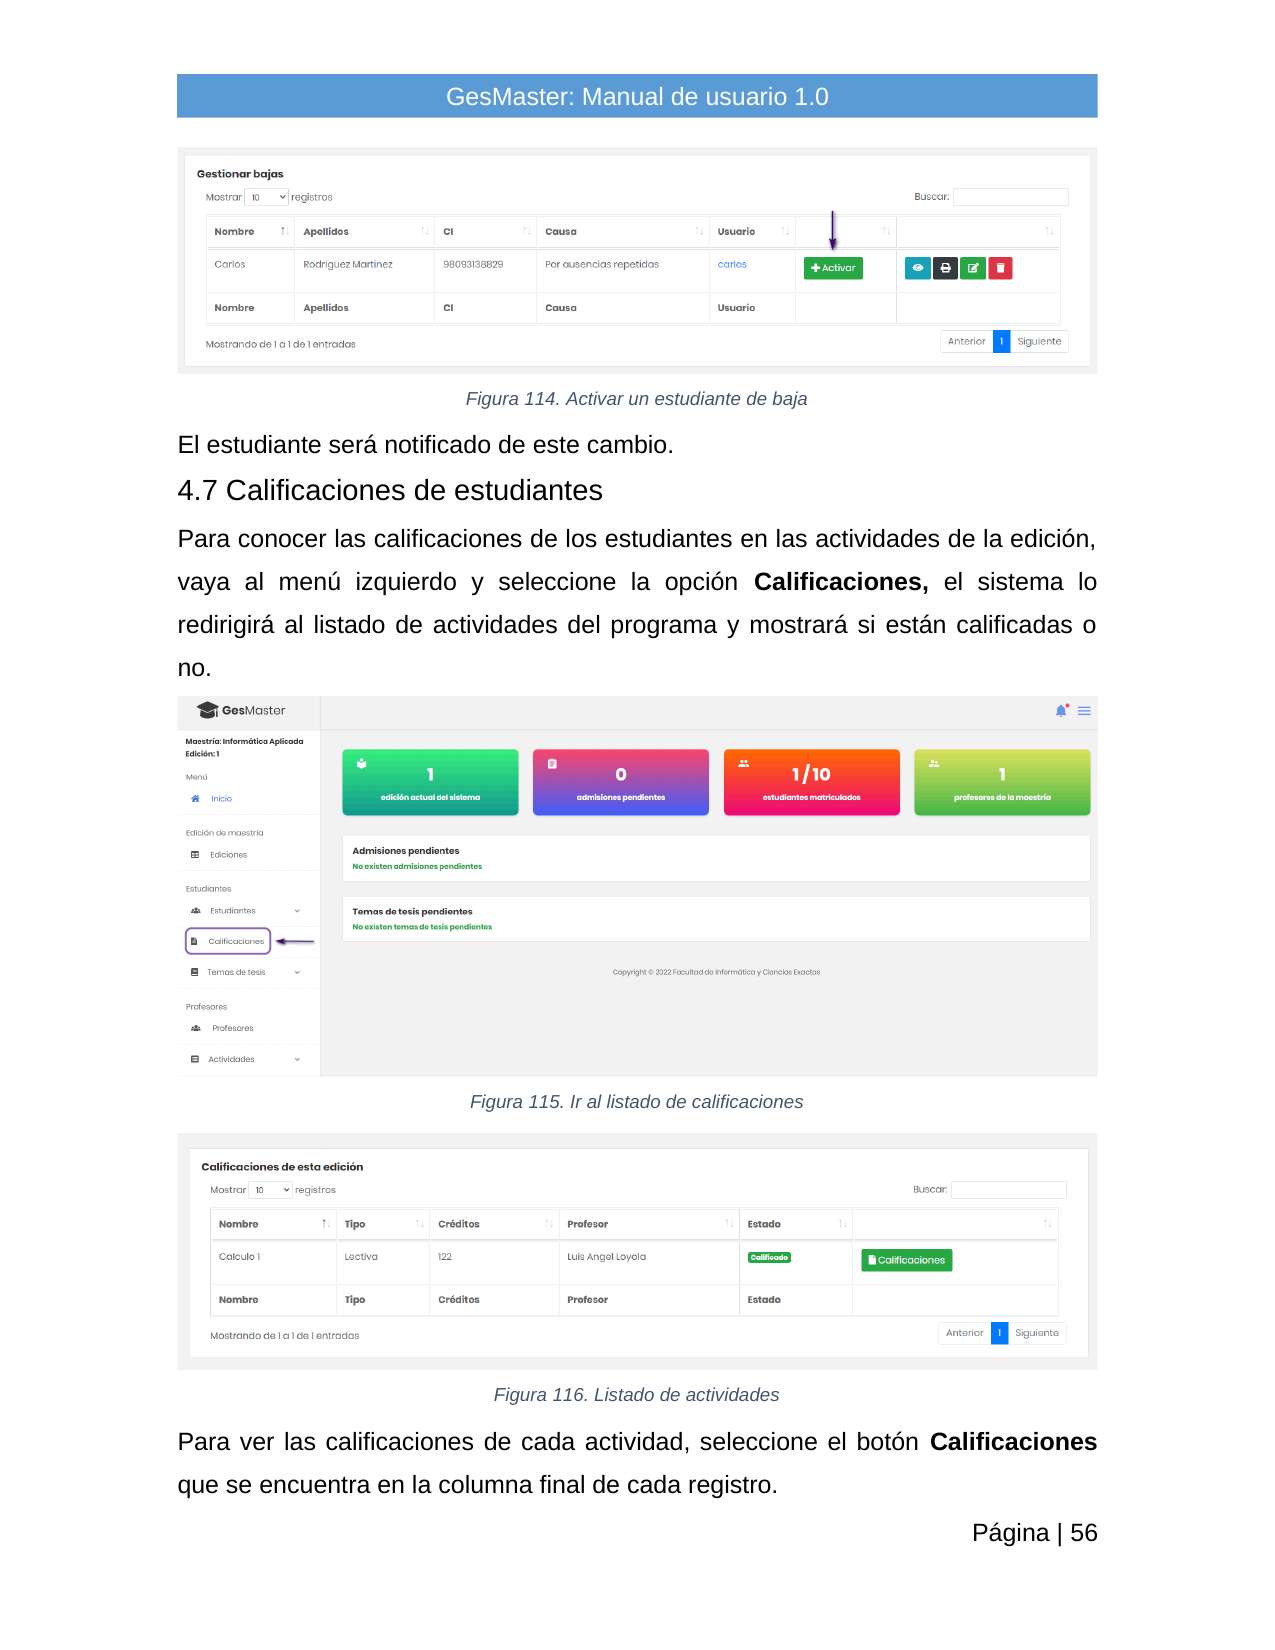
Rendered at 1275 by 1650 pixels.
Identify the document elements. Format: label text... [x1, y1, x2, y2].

subtitle 4.7 Calificaciones de estudiantes [177, 473, 1098, 507]
text Para conocer las calificaciones de los estudiantes en las actividades de la edición, vaya al menú izquierdo y seleccione la opción Calificaciones, el sistema lo redirigirá al listado de actividades del programa y mostrará si están calificadas o no. [177, 523, 1098, 682]
text El estudiante será notificado de este cambio. [177, 430, 1098, 459]
picture [177, 147, 1098, 374]
picture [177, 1133, 1098, 1370]
picture [177, 696, 1098, 1077]
text Figura 116. Listado de actividades [177, 1384, 1098, 1406]
text Para ver las calificaciones de cada actividad, seleccione el botón Calificaciones que se encuentra en la columna final de cada registro. [177, 1427, 1098, 1498]
text Figura 115. Ir al listado de calificaciones [177, 1091, 1098, 1112]
text Figura 114. Activar un estudiante de baja [177, 388, 1098, 409]
